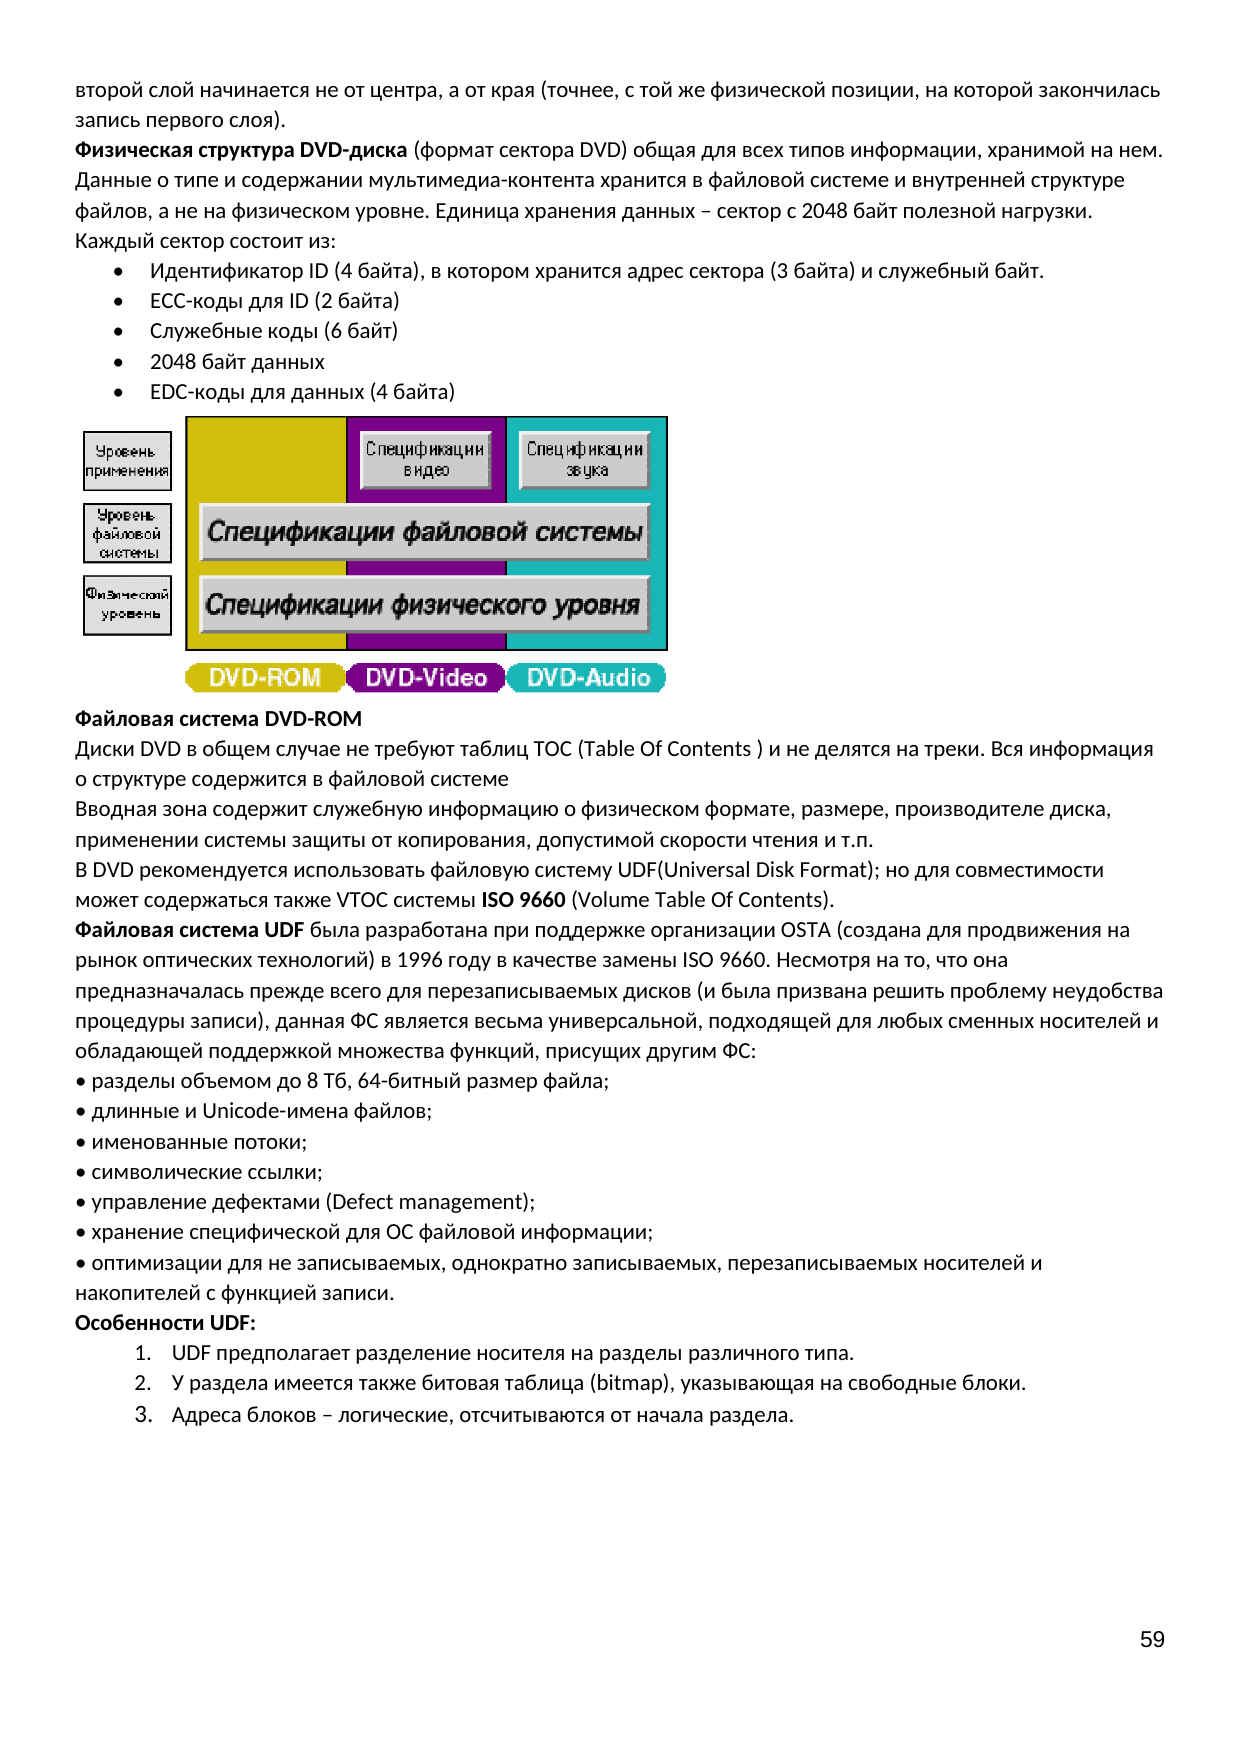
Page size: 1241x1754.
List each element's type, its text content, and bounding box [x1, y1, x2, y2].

list UDF предполагает разделение носителя на разделы различного типа. [134, 1338, 1165, 1366]
list EDC-коды для данных (4 байта) [112, 377, 1165, 405]
list 2048 байт данных [112, 347, 1165, 375]
text • управление дефектами (Defect management); [75, 1187, 1165, 1215]
text Каждый сектор состоит из: [75, 226, 1165, 254]
text • символические ссылки; [75, 1157, 1165, 1185]
text Физическая структура DVD-диска (формат сектора DVD) общая для всех типов информации, хранимой на нем. Данные о типе и содержании мультимедиа-контента хранится в файловой системе и внутренней структуре файлов, а не на физическом уровне. Единица хранения данных – сектор с 2048 байт полезной нагрузки. [75, 135, 1165, 224]
text Диски DVD в общем случае не требуют таблиц TOC (Table Of Contents ) и не делятся на треки. Вся информация о структуре содержится в файловой системе [75, 734, 1165, 792]
text В DVD рекомендуется использовать файловую систему UDF(Universal Disk Format); но для совместимости может содержаться также VTOC системы ISO 9660 (Volume Table Of Contents). [75, 855, 1165, 913]
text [75, 75, 1165, 133]
text • хранение специфической для ОС файловой информации; [75, 1217, 1165, 1245]
list У раздела имеется также битовая таблица (bitmap), указывающая на свободные блоки. [134, 1368, 1165, 1396]
text Файловая система UDF была разработана при поддержке организации OSTA (создана для продвижения на рынок оптических технологий) в 1996 году в качестве замены ISO 9660. Несмотря на то, что она предназначалась прежде всего для перезаписываемых дисков (и была призвана решить проблему неудобства процедуры записи), данная ФС является весьма универсальной, подходящей для любых сменных носителей и обладающей поддержкой множества функций, присущих другим ФС: [75, 915, 1165, 1064]
text • разделы объемом до 8 Тб, 64-битный размер файла; [75, 1066, 1165, 1094]
text Вводная зона содержит служебную информацию о физическом формате, размере, производителе диска, применении системы защиты от копирования, допустимой скорости чтения и т.п. [75, 794, 1165, 853]
list ECC-коды для ID (2 байта) [112, 286, 1165, 314]
list Адреса блоков – логические, отсчитываются от начала раздела. [134, 1399, 1165, 1429]
text • длинные и Unicode-имена файлов; [75, 1097, 1165, 1124]
list Служебные коды (6 байт) [112, 317, 1165, 345]
text • именованные потоки; [75, 1127, 1165, 1155]
list Идентификатор ID (4 байта), в котором хранится адрес сектора (3 байта) и служебный байт. [112, 256, 1165, 284]
text Файловая система DVD-ROM [75, 704, 1165, 732]
text Особенности UDF: [75, 1308, 1165, 1336]
text • оптимизации для не записываемых, однократно записываемых, перезаписываемых носителей и накопителей с функцией записи. [75, 1248, 1165, 1306]
